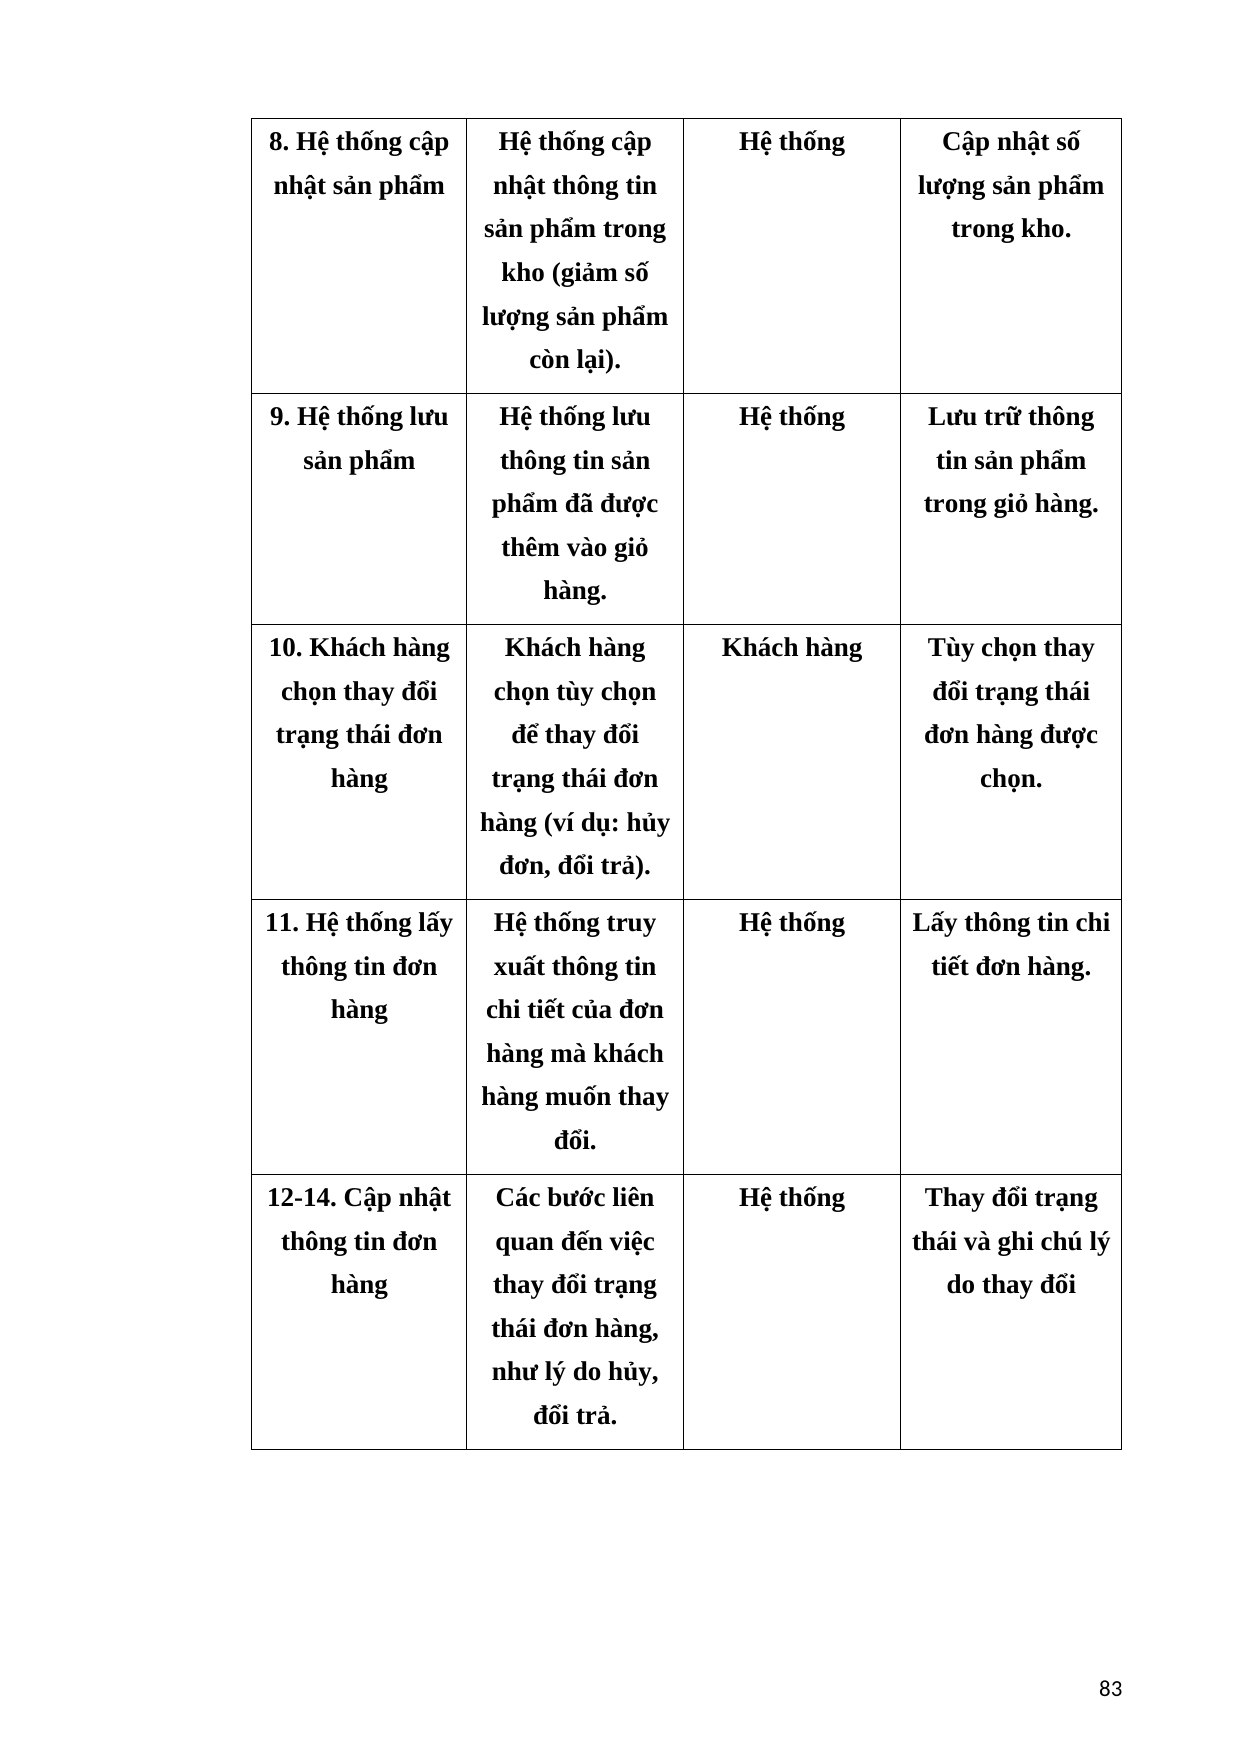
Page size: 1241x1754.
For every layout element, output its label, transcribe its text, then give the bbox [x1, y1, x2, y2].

table_cell Hệ thống [684, 394, 900, 624]
table_cell Khách hàng chọn tùy chọn để thay đổi trạng thái đơn hàng (ví dụ: hủy đơn, đổi trả). [467, 625, 683, 899]
table_cell Tùy chọn thay đổi trạng thái đơn hàng được chọn. [901, 625, 1121, 899]
table_cell 8. Hệ thống cập nhật sản phẩm [252, 119, 466, 393]
table_cell Hệ thống [684, 119, 900, 393]
table_cell 9. Hệ thống lưu sản phẩm [252, 394, 466, 624]
table_cell Hệ thống lưu thông tin sản phẩm đã được thêm vào giỏ hàng. [467, 394, 683, 624]
table_cell Các bước liên quan đến việc thay đổi trạng thái đơn hàng, như lý do hủy, đổi trả. [467, 1175, 683, 1448]
table_cell 10. Khách hàng chọn thay đổi trạng thái đơn hàng [252, 625, 466, 899]
table_cell Lấy thông tin chi tiết đơn hàng. [901, 900, 1121, 1174]
table_cell Khách hàng [684, 625, 900, 899]
table_cell Cập nhật số lượng sản phẩm trong kho. [901, 119, 1121, 393]
table_cell 11. Hệ thống lấy thông tin đơn hàng [252, 900, 466, 1174]
table_cell Thay đổi trạng thái và ghi chú lý do thay đổi [901, 1175, 1121, 1448]
table_cell 12-14. Cập nhật thông tin đơn hàng [252, 1175, 466, 1448]
table_cell Hệ thống cập nhật thông tin sản phẩm trong kho (giảm số lượng sản phẩm còn lại). [467, 119, 683, 393]
table_cell Lưu trữ thông tin sản phẩm trong giỏ hàng. [901, 394, 1121, 624]
table_cell Hệ thống [684, 900, 900, 1174]
table_cell Hệ thống [684, 1175, 900, 1448]
table_cell Hệ thống truy xuất thông tin chi tiết của đơn hàng mà khách hàng muốn thay đổi. [467, 900, 683, 1174]
